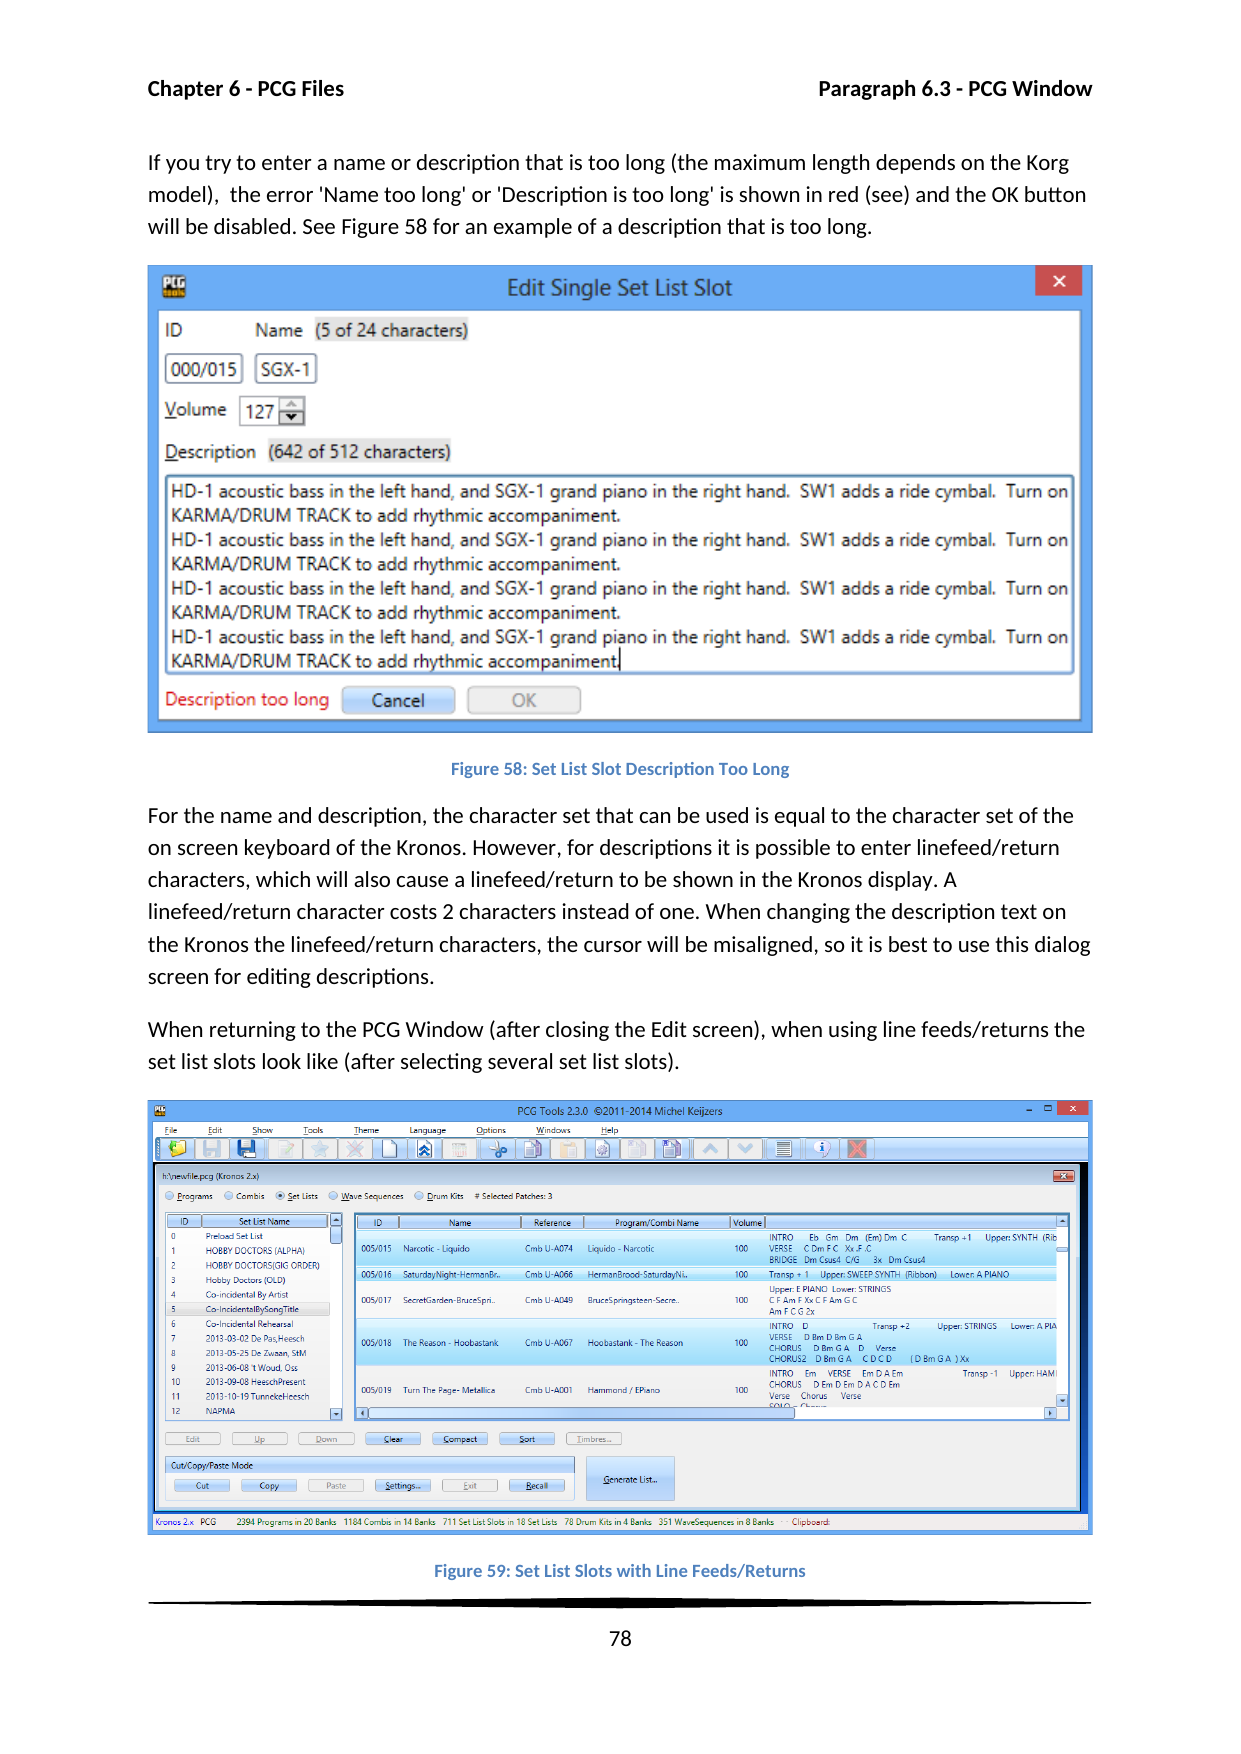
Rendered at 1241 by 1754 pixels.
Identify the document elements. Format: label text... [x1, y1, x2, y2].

text When returning to the PCG Window (after closing the Edit screen), when using line feeds/returns the set list slots look like (after selecting several set list slots). [148, 1015, 1093, 1075]
picture [147, 1100, 1093, 1535]
text For the name and description, the character set that can be used is equal to the character set of the on screen keyboard of the Kronos. However, for descriptions it is possible to enter linefeed/return characters, which will also cause a linefeed/return to be shown in the Kronos display. A linefeed/return character costs 2 characters instead of one. When changing the description text on the Kronos the linefeed/return characters, the cursor will be misaligned, so it is best to use this dialog screen for editing descriptions. [148, 801, 1093, 990]
picture [147, 265, 1093, 733]
